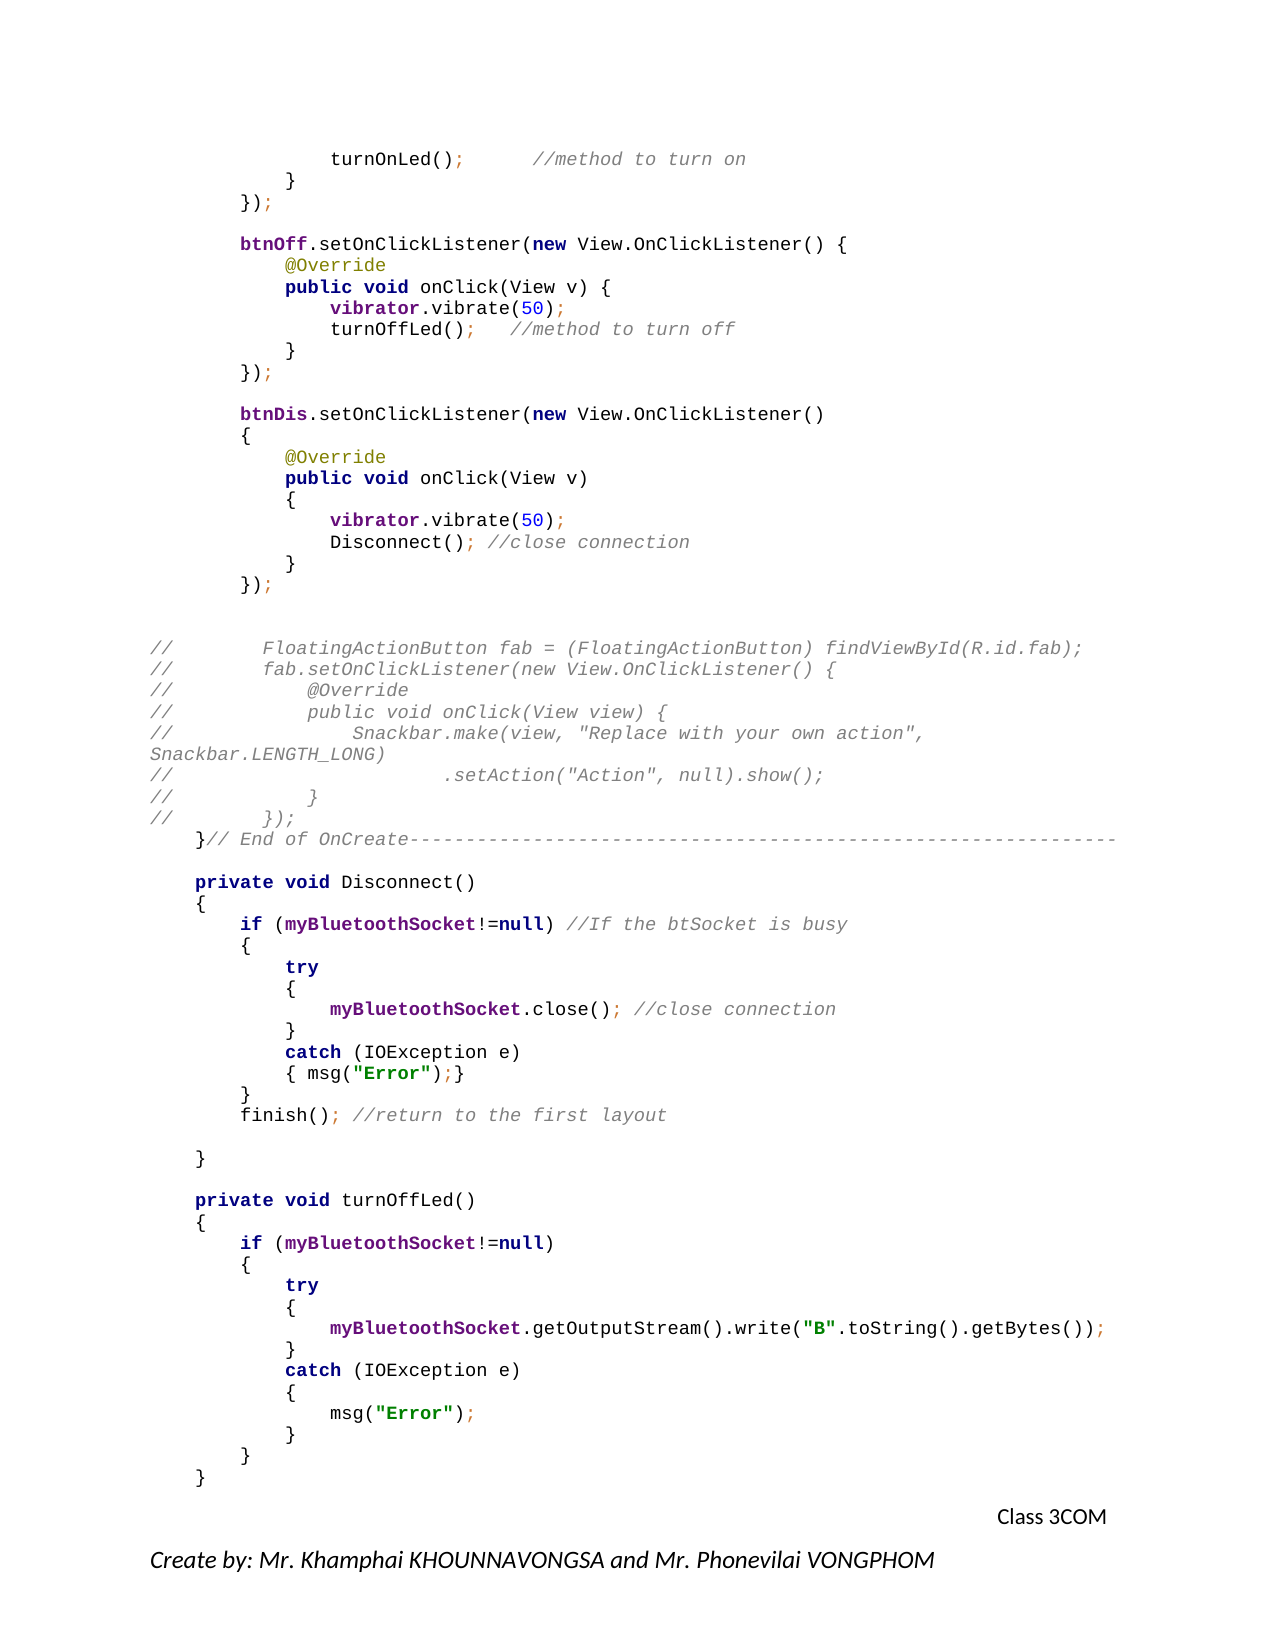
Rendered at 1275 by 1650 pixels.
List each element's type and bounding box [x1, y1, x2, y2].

text [150, 150, 1125, 1489]
